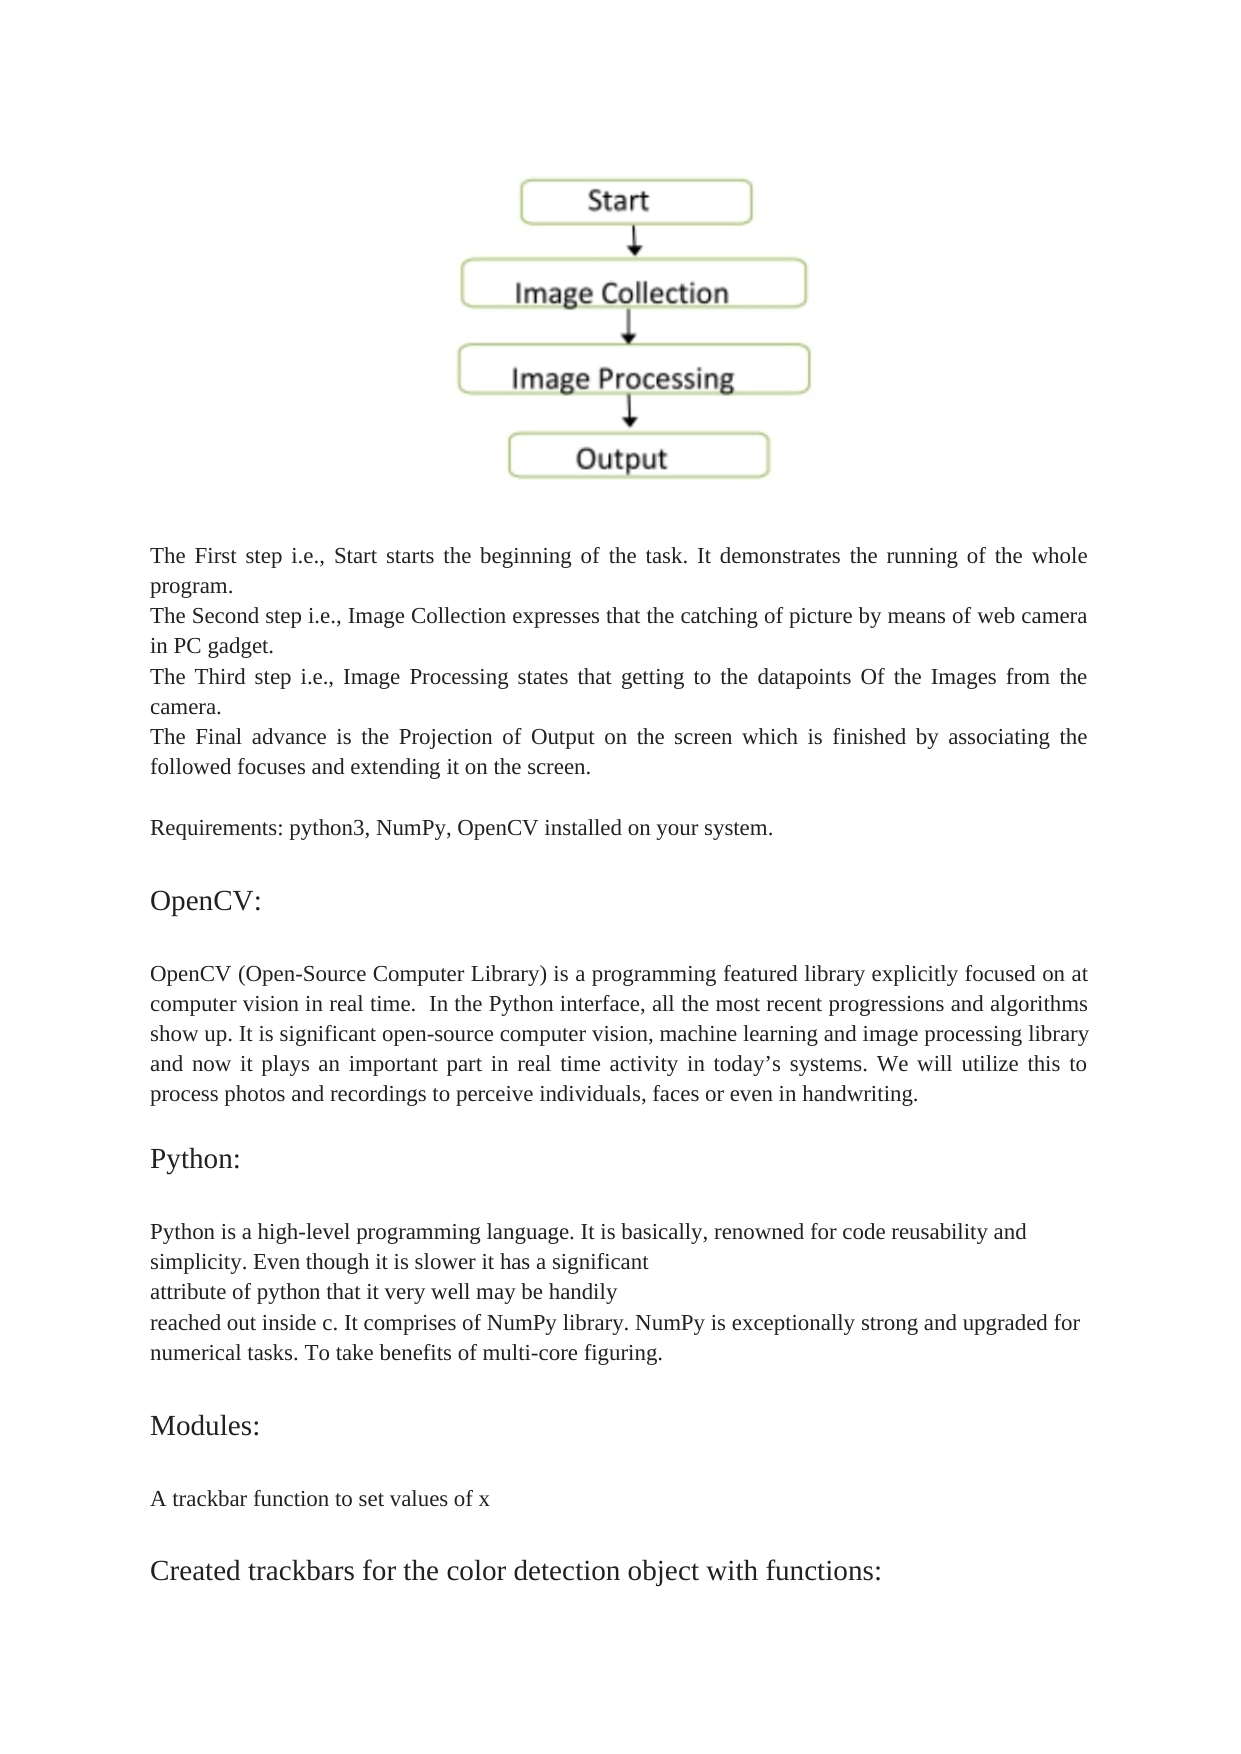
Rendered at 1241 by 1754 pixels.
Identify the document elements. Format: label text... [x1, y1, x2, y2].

text A trackbar function to set values of x [150, 1485, 1090, 1511]
text The Second step i.e., Image Collection expresses that the catching of picture by means of web camera in PC gadget. [150, 602, 1090, 659]
text reached out inside c. It comprises of NumPy library. NumPy is exceptionally strong and upgraded for numerical tasks. To take benefits of multi-core figuring. [150, 1309, 1090, 1365]
text Requirements: python3, NumPy, OpenCV installed on your system. [150, 814, 1090, 840]
text Created trackbars for the color detection object with functions: [150, 1553, 1090, 1587]
text Modules: [150, 1408, 1090, 1441]
text OpenCV: [150, 883, 1090, 916]
text OpenCV (Open-Source Computer Library) is a programming featured library explicitly focused on at computer vision in real time. In the Python interface, all the most recent progressions and algorithms show up. It is significant open-source computer vision, machine learning and image processing library and now it plays an important part in real time activity in today’s systems. We will utilize this to process photos and recordings to perceive individuals, faces or even in handwriting. [150, 960, 1090, 1107]
text The First step i.e., Start starts the beginning of the task. It demonstrates the running of the whole program. [150, 542, 1090, 598]
text Python is a high-level programming language. It is basically, renowned for code reusability and simplicity. Even though it is slower it has a significant [150, 1218, 1090, 1274]
text The Third step i.e., Image Processing states that getting to the datapoints Of the Images from the camera. [150, 663, 1090, 719]
text attribute of python that it very well may be handily [150, 1278, 1090, 1305]
text Python: [150, 1141, 1090, 1174]
text The Final advance is the Projection of Output on the screen which is finished by associating the followed focuses and extending it on the screen. [150, 723, 1090, 780]
picture [332, 150, 908, 500]
